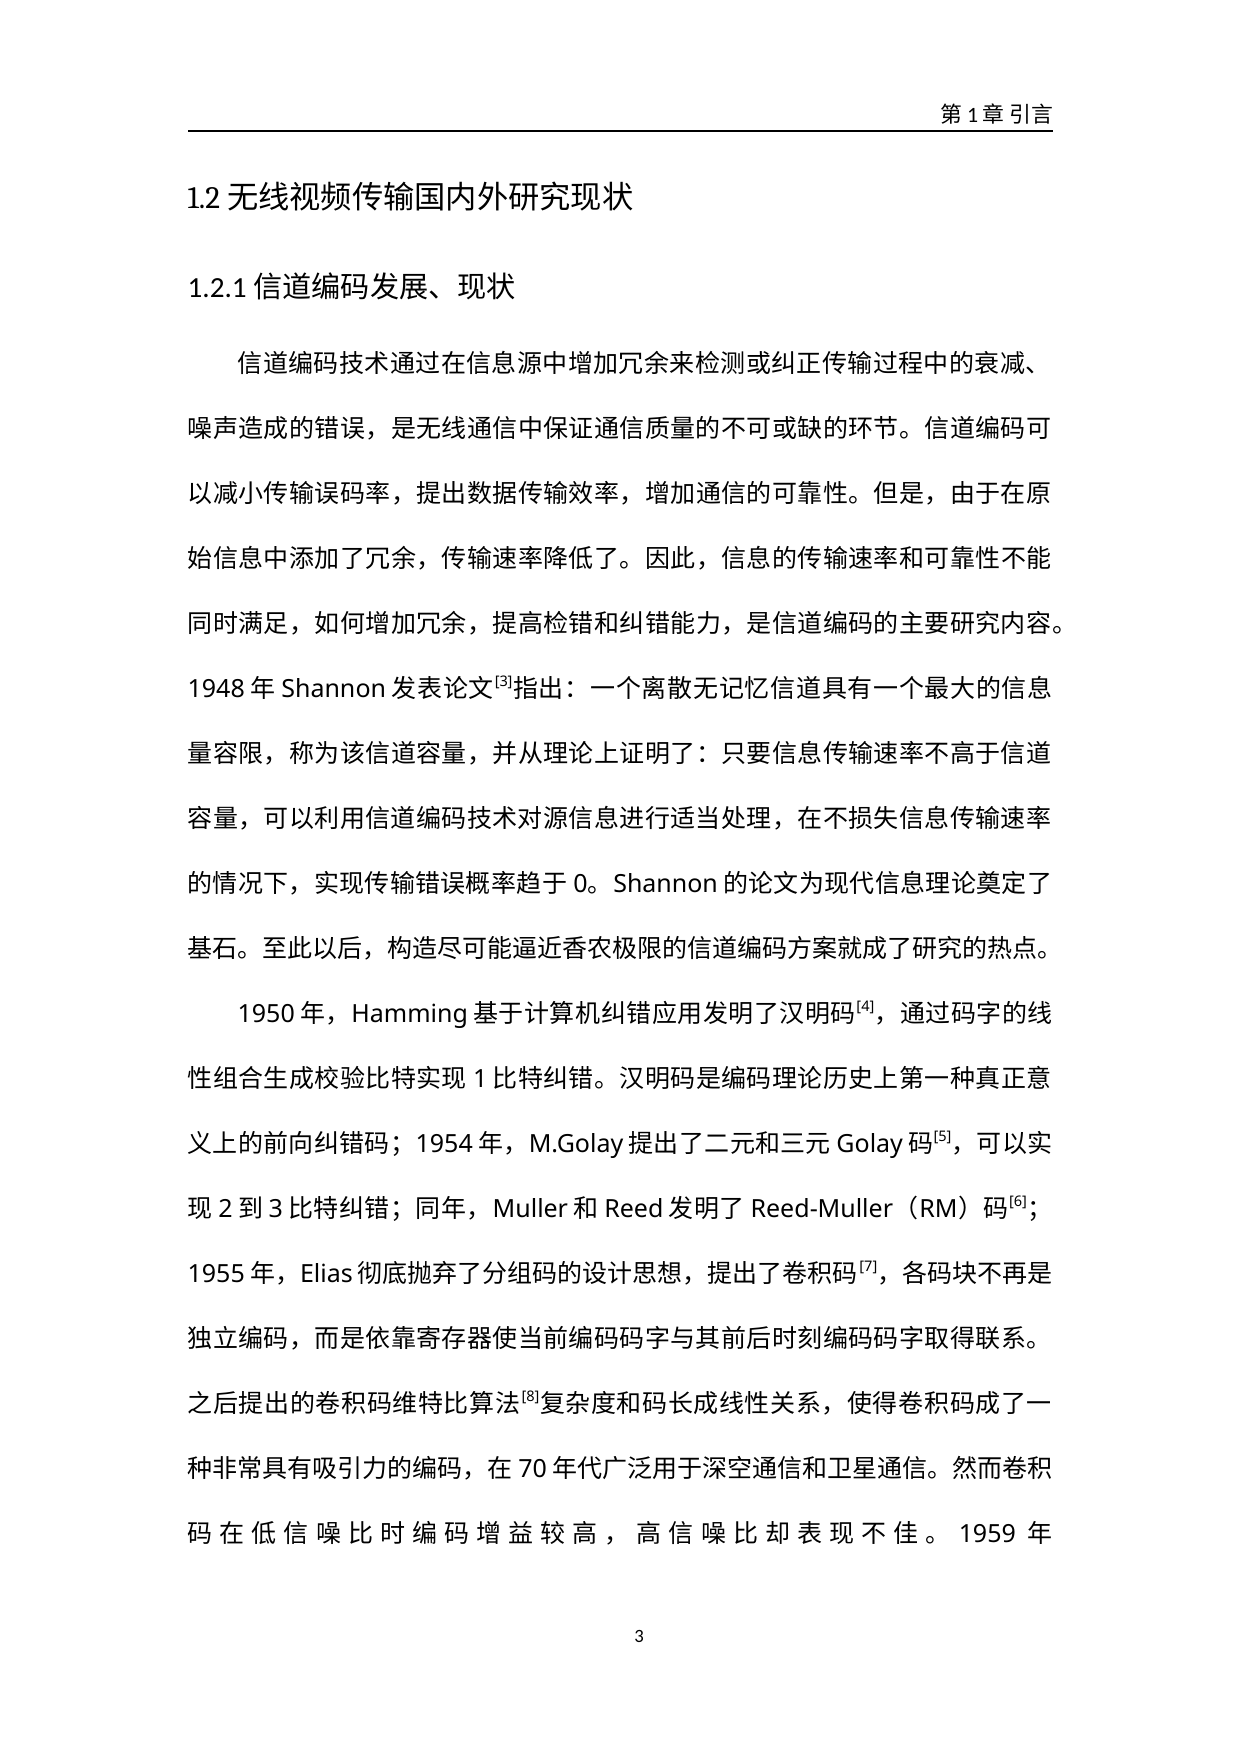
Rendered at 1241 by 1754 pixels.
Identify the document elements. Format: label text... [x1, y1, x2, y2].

text 信道编码技术通过在信息源中增加冗余来检测或纠正传输过程中的衰减、噪声造成的错误，是无线通信中保证通信质量的不可或缺的环节。信道编码可以减小传输误码率，提出数据传输效率，增加通信的可靠性。但是，由于在原始信息中添加了冗余，传输速率降低了。因此，信息的传输速率和可靠性不能同时满足，如何增加冗余，提高检错和纠错能力，是信道编码的主要研究内容。1948年Shannon发表论文[3]指出：一个离散无记忆信道具有一个最大的信息量容限，称为该信道容量，并从理论上证明了：只要信息传输速率不高于信道容量，可以利用信道编码技术对源信息进行适当处理，在不损失信息传输速率的情况下，实现传输错误概率趋于0。Shannon的论文为现代信息理论奠定了基石。至此以后，构造尽可能逼近香农极限的信道编码方案就成了研究的热点。 [187, 329, 1053, 979]
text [187, 979, 1053, 1564]
subtitle 1.2.1 信道编码发展、现状 [187, 252, 1053, 317]
subtitle 1.2 无线视频传输国内外研究现状 [187, 162, 1053, 227]
